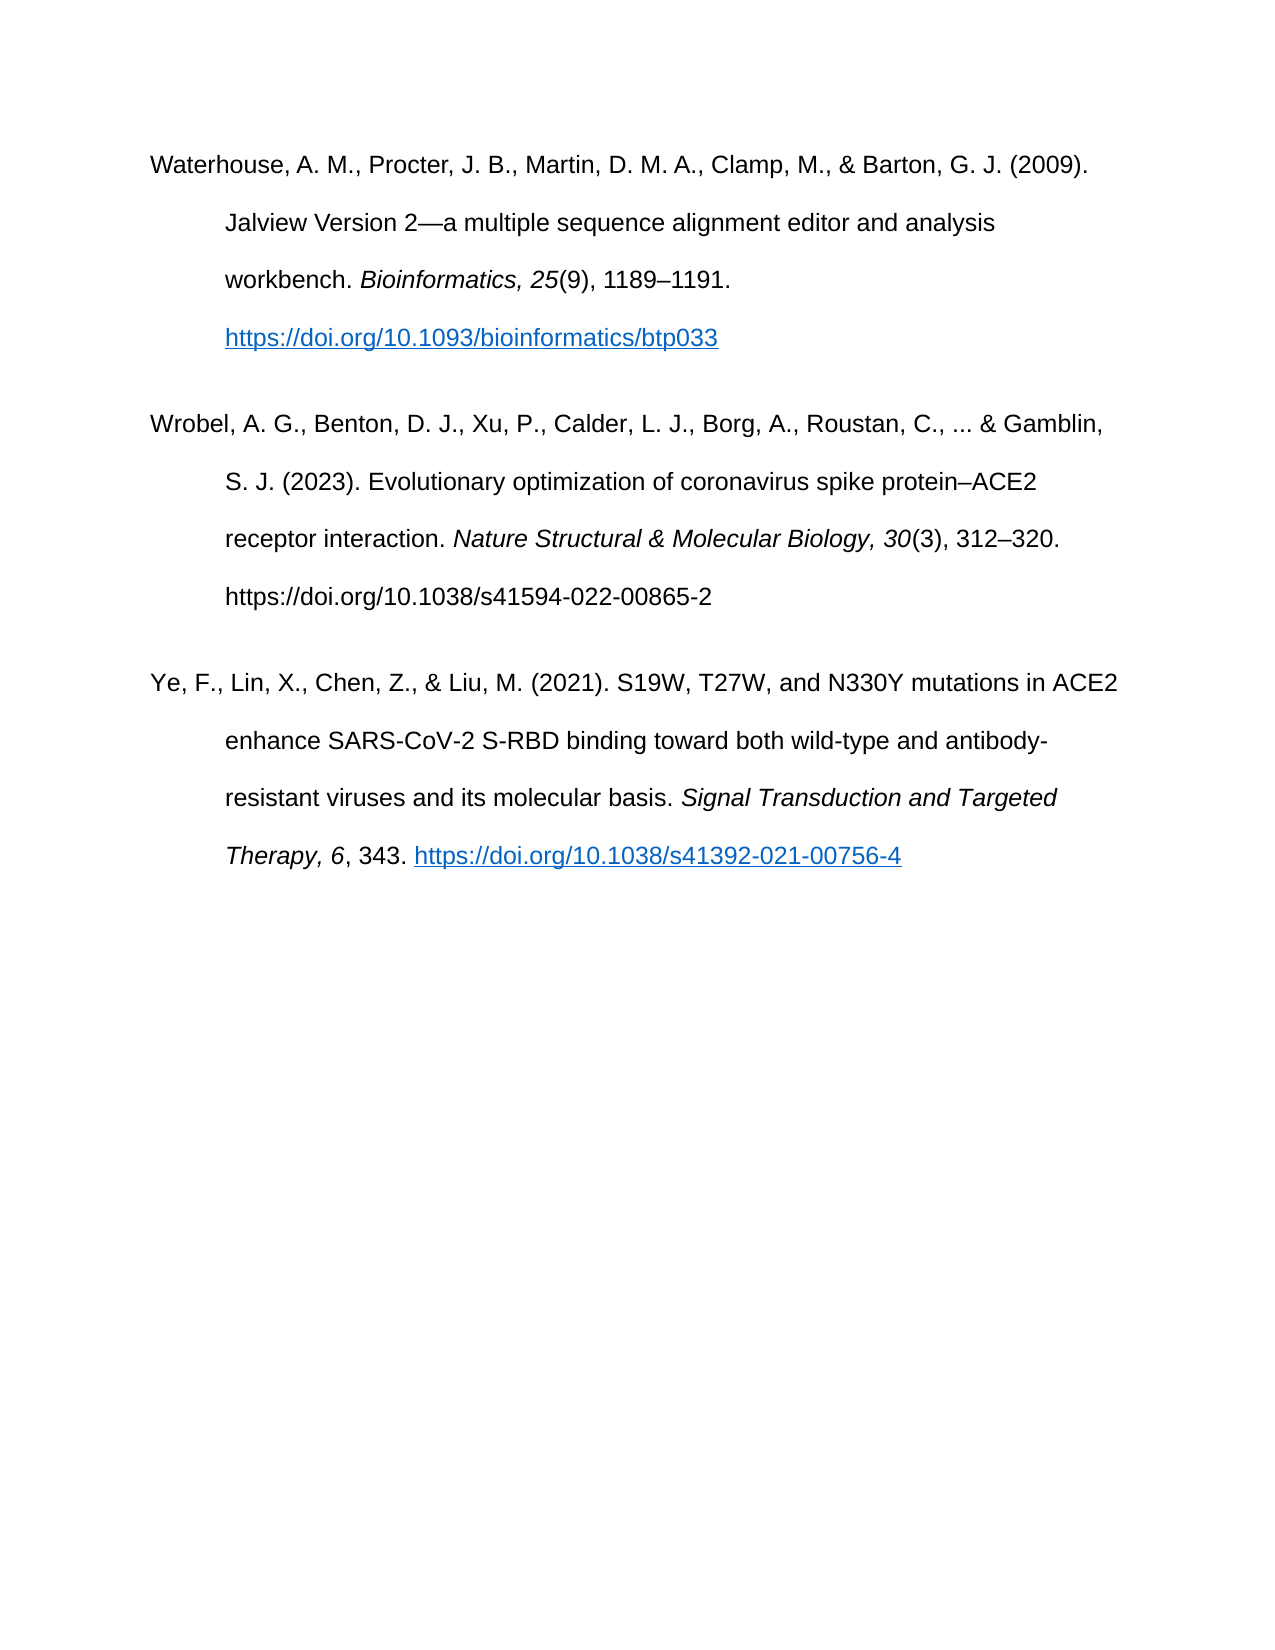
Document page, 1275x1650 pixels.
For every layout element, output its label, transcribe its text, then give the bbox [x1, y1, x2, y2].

text Wrobel, A. G., Benton, D. J., Xu, P., Calder, L. J., Borg, A., Roustan, C., ... & Gamblin, S. J. (2023). Evolutionary optimization of coronavirus spike protein–ACE2 receptor interaction. Nature Structural & Molecular Biology, 30(3), 312–320. https://doi.org/10.1038/s41594-022-00865-2 [150, 409, 1125, 610]
text Ye, F., Lin, X., Chen, Z., & Liu, M. (2021). S19W, T27W, and N330Y mutations in ACE2 enhance SARS-CoV-2 S-RBD binding toward both wild-type and antibody-resistant viruses and its molecular basis. Signal Transduction and Targeted Therapy, 6, 343. https://doi.org/10.1038/s41392-021-00756-4 [150, 668, 1125, 869]
text Waterhouse, A. M., Procter, J. B., Martin, D. M. A., Clamp, M., & Barton, G. J. (2009). Jalview Version 2—a multiple sequence alignment editor and analysis workbench. Bioinformatics, 25(9), 1189–1191. https://doi.org/10.1093/bioinformatics/btp033 [150, 150, 1125, 351]
